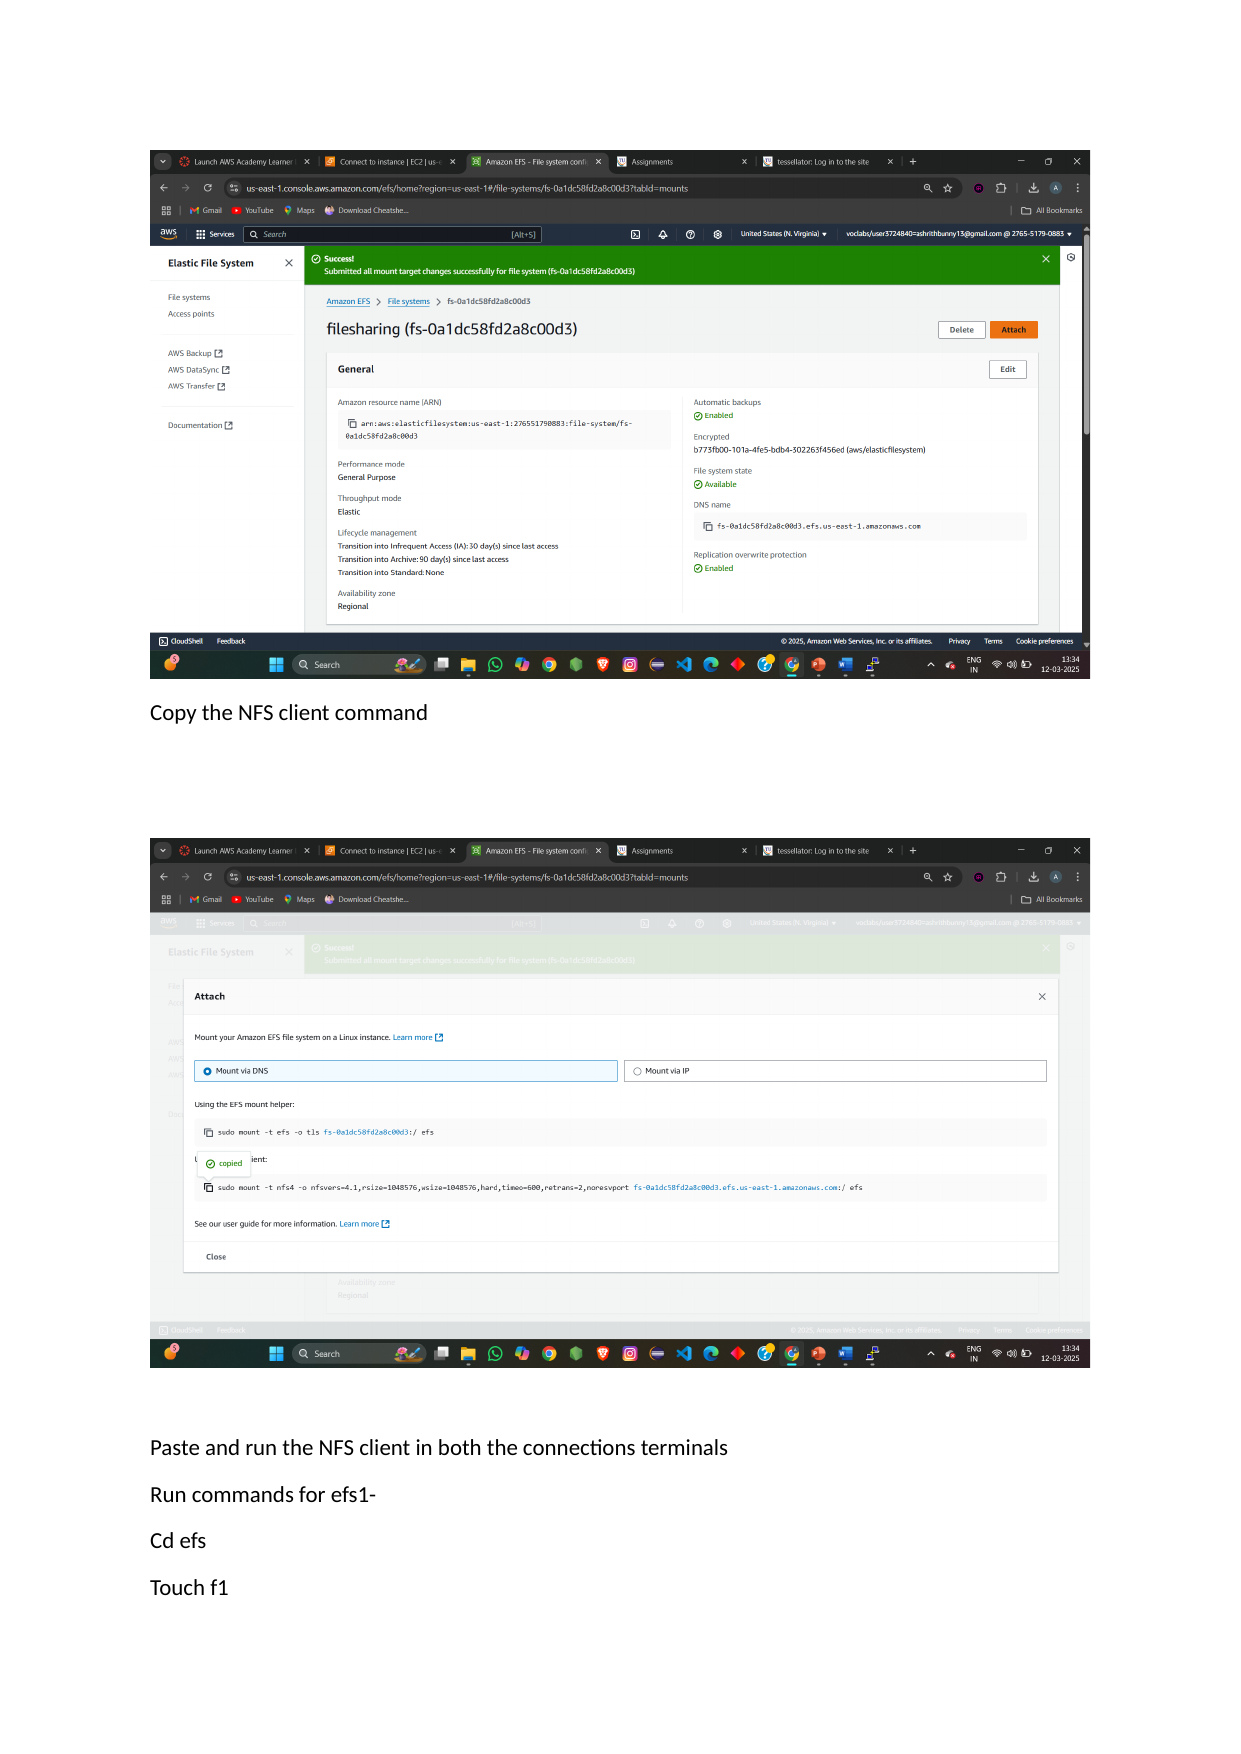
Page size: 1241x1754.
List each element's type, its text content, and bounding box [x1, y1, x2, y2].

text Touch f1 [150, 1573, 1090, 1602]
picture [150, 150, 1091, 679]
picture [150, 838, 1091, 1368]
text Run commands for efs1- [150, 1480, 1090, 1508]
text Paste and run the NFS client in both the connections terminals [150, 1433, 1090, 1461]
text Copy the NFS client command [150, 698, 1090, 726]
text Cd efs [150, 1527, 1090, 1555]
